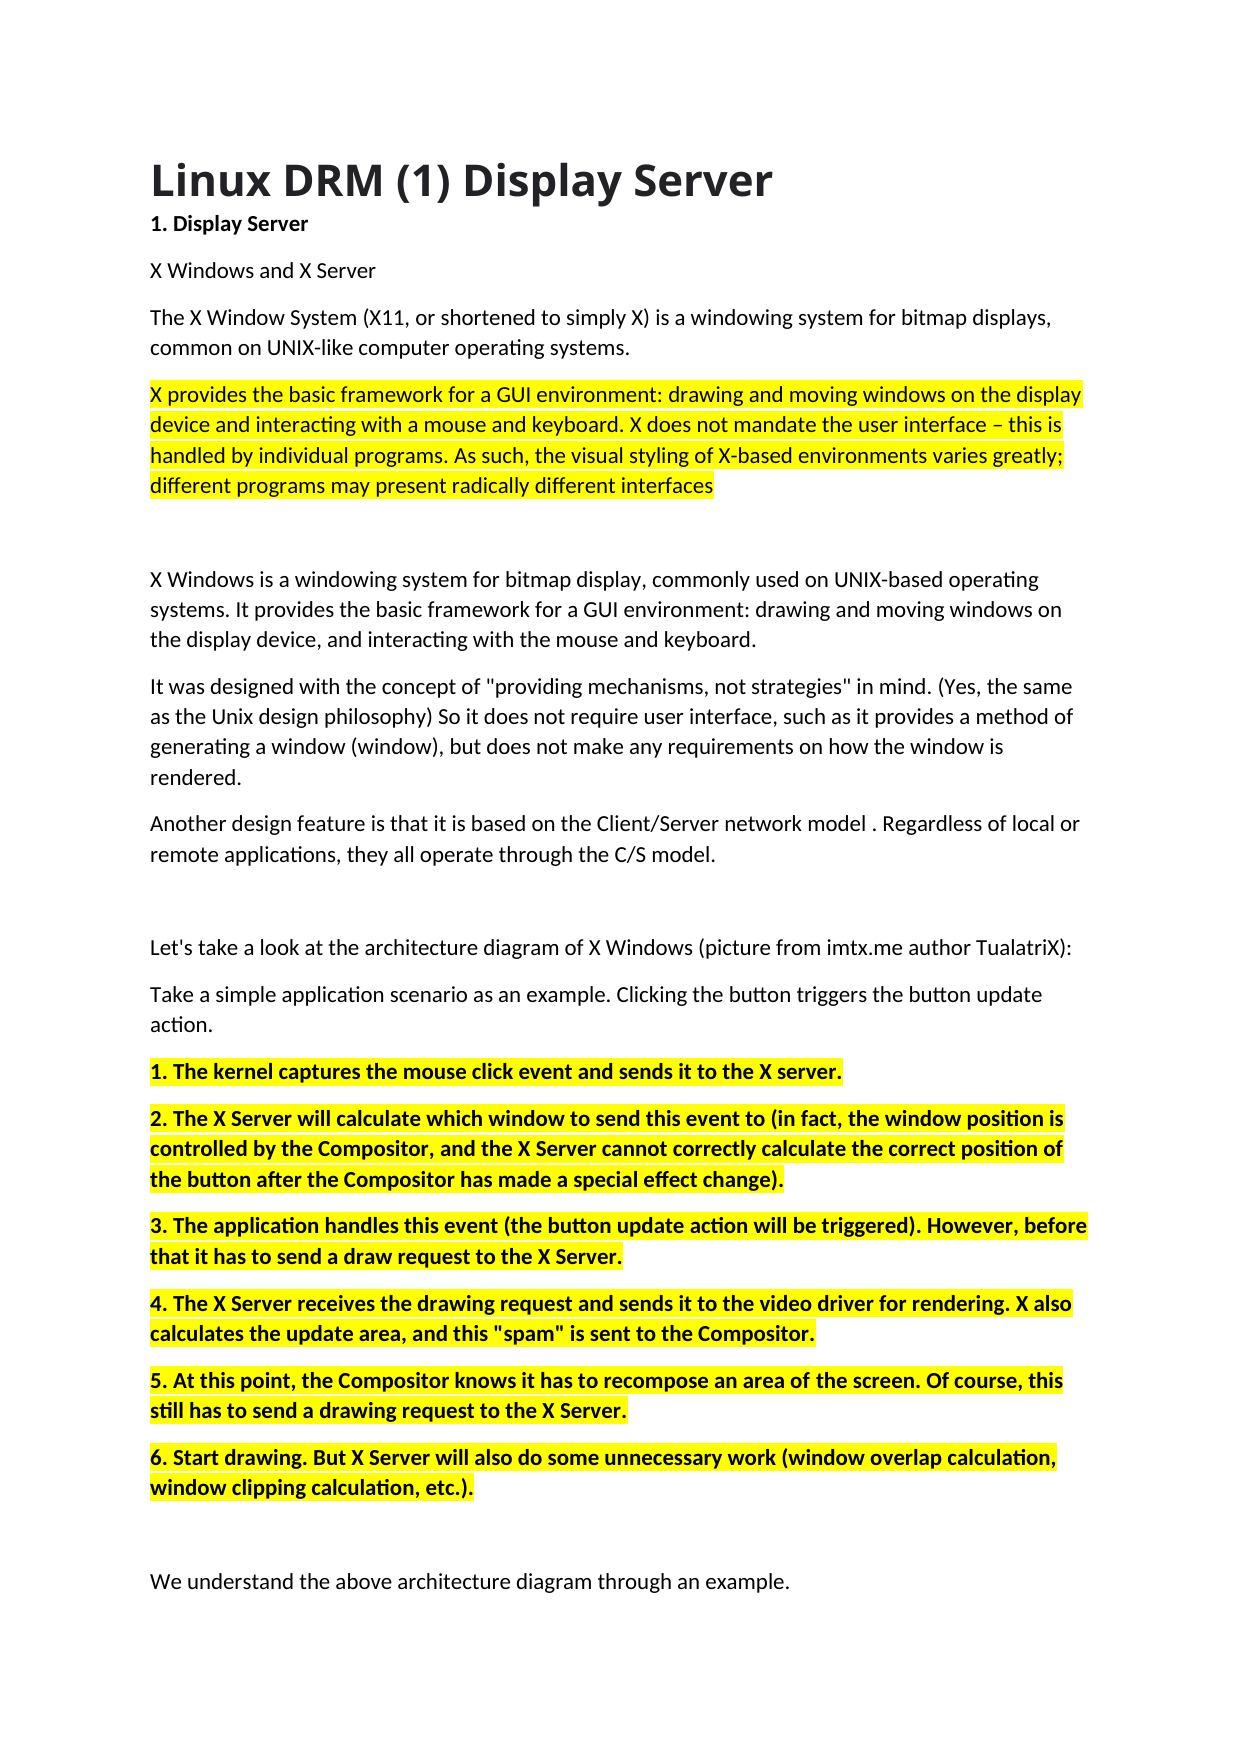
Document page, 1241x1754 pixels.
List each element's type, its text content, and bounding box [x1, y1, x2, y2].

text Let's take a look at the architecture diagram of X Windows (picture from imtx.me author TualatriX): [150, 933, 1090, 962]
text We understand the above architecture diagram through an example. [150, 1567, 1090, 1595]
text X Windows is a windowing system for bitmap display, commonly used on UNIX-based operating systems. It provides the basic framework for a GUI environment: drawing and moving windows on the display device, and interacting with the mouse and keyboard. [150, 565, 1090, 653]
text 4. The X Server receives the drawing request and sends it to the video driver for rendering. X also calculates the update area, and this "spam" is sent to the Compositor. [150, 1289, 1090, 1347]
text 6. Start drawing. But X Server will also do some unnecessary work (window overlap calculation, window clipping calculation, etc.). [150, 1443, 1090, 1501]
text Another design feature is that it is based on the Client/Server network model . Regardless of local or remote applications, they all operate through the C/S model. [150, 809, 1090, 868]
text It was designed with the concept of "providing mechanisms, not strategies" in mind. (Yes, the same as the Unix design philosophy) So it does not require user interface, such as it provides a method of generating a window (window), but does not make any requirements on how the window is rendered. [150, 672, 1090, 791]
text Take a simple application scenario as an example. Clicking the button triggers the button update action. [150, 980, 1090, 1039]
text 1. The kernel captures the mouse click event and sends it to the X server. [150, 1057, 1090, 1086]
text 5. At this point, the Compositor knows it has to recompose an area of ​​the screen. Of course, this still has to send a drawing request to the X Server. [150, 1366, 1090, 1424]
text 2. The X Server will calculate which window to send this event to (in fact, the window position is controlled by the Compositor, and the X Server cannot correctly calculate the correct position of the button after the Compositor has made a special effect change). [150, 1104, 1090, 1193]
text The X Window System (X11, or shortened to simply X) is a windowing system for bitmap displays, common on UNIX-like computer operating systems. [150, 303, 1090, 362]
text 1. Display Server [150, 209, 1090, 238]
text X provides the basic framework for a GUI environment: drawing and moving windows on the display device and interacting with a mouse and keyboard. X does not mandate the user interface – this is handled by individual programs. As such, the visual styling of X-based environments varies greatly; different programs may present radically different interfaces [150, 380, 1090, 499]
text Linux DRM (1) Display Server [150, 150, 1090, 209]
text 3. The application handles this event (the button update action will be triggered). However, before that it has to send a draw request to the X Server. [150, 1212, 1090, 1270]
text X Windows and X Server [150, 256, 1090, 284]
